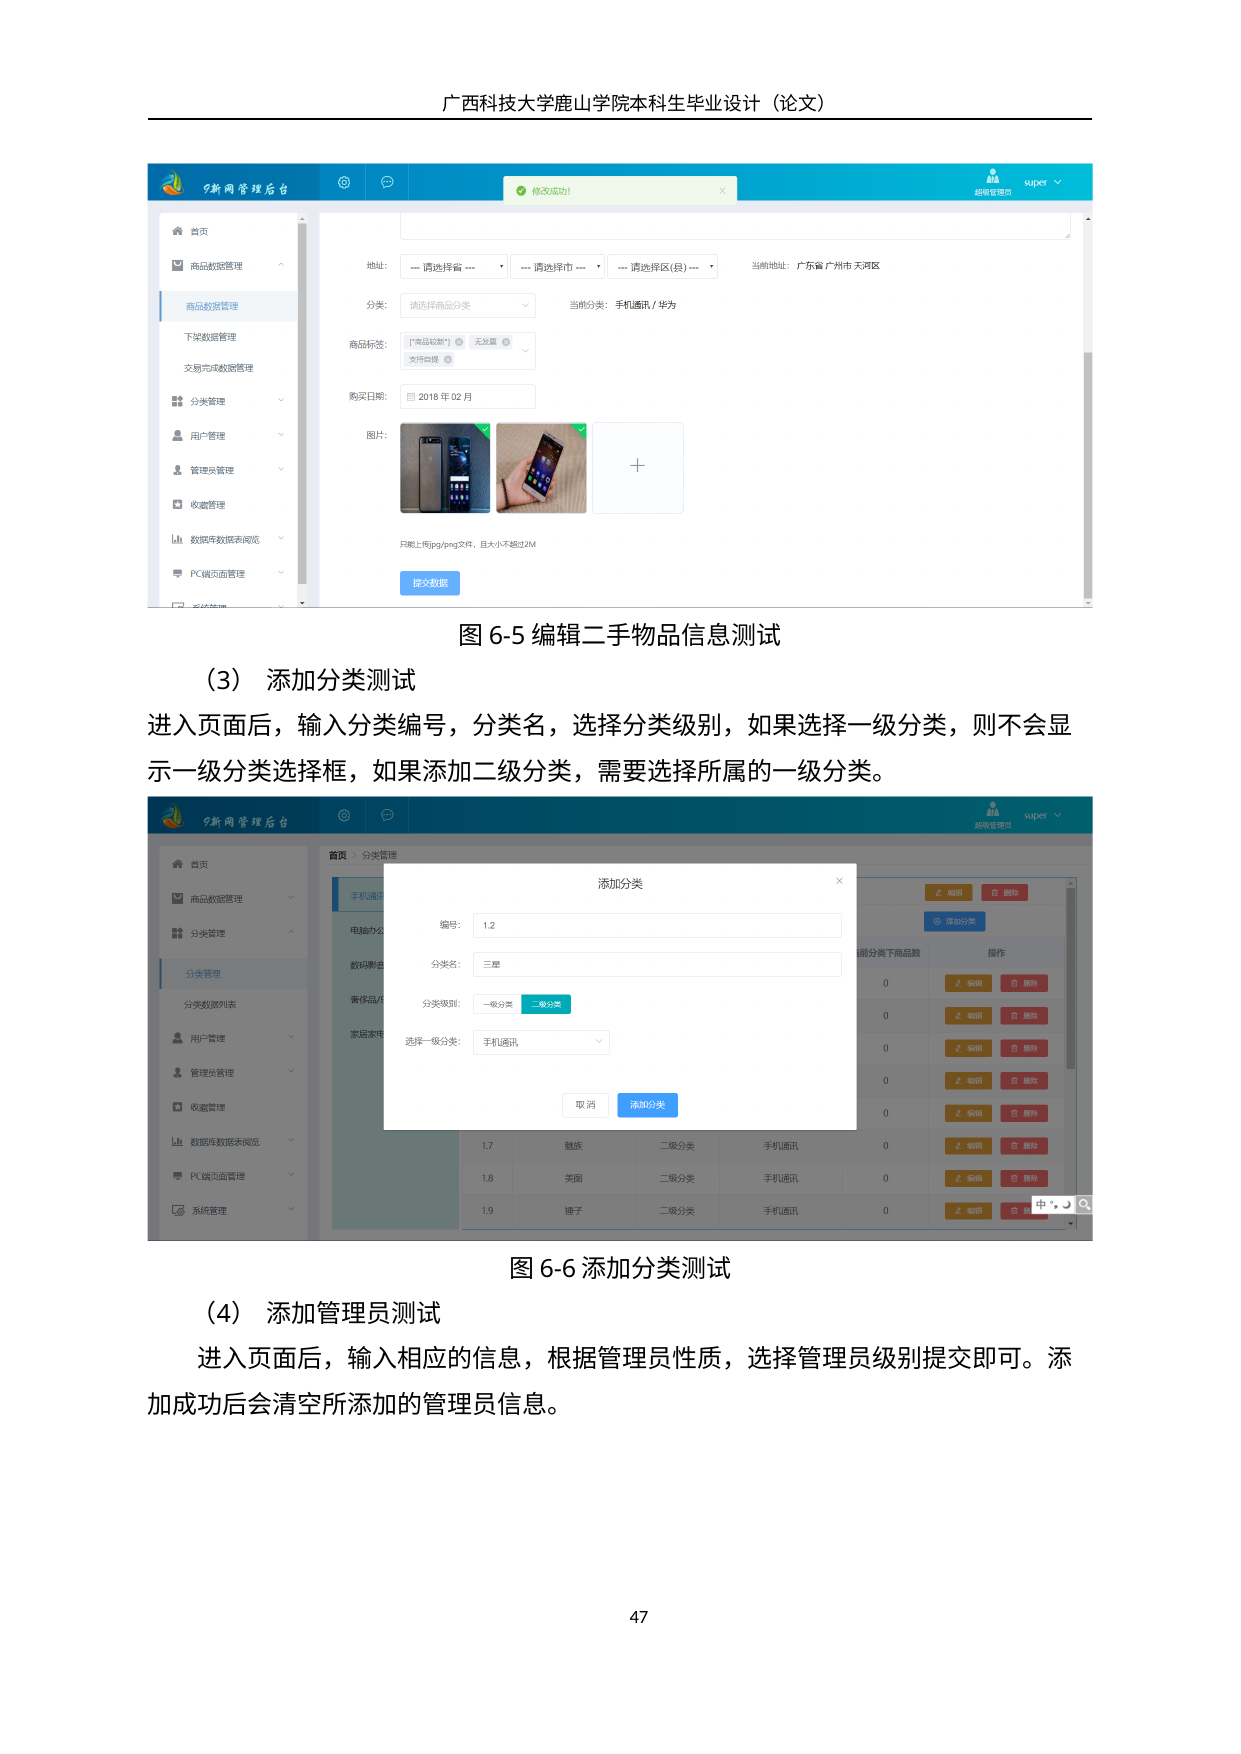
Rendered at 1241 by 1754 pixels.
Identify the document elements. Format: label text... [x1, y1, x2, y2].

picture [240, 184, 246, 194]
picture [240, 817, 246, 827]
text 进入页面后，输入相应的信息，根据管理员性质，选择管理员级别提交即可。添加成功后会清空所添加的管理员信息。 [148, 1339, 1092, 1421]
picture [226, 818, 233, 826]
text 图6-5 编辑二手物品信息测试 [148, 615, 1092, 651]
picture [147, 796, 1093, 1241]
list 添加分类测试 [191, 660, 1092, 697]
text 图6-6添加分类测试 [148, 1248, 1092, 1284]
picture [226, 185, 233, 193]
picture [212, 818, 219, 825]
picture [212, 185, 221, 192]
text 进入页面后，输入分类编号，分类名，选择分类级别，如果选择一级分类，则不会显示一级分类选择框，如果添加二级分类，需要选择所属的一级分类。 [148, 706, 1092, 787]
list 添加管理员测试 [191, 1294, 1092, 1330]
picture [147, 163, 1093, 608]
